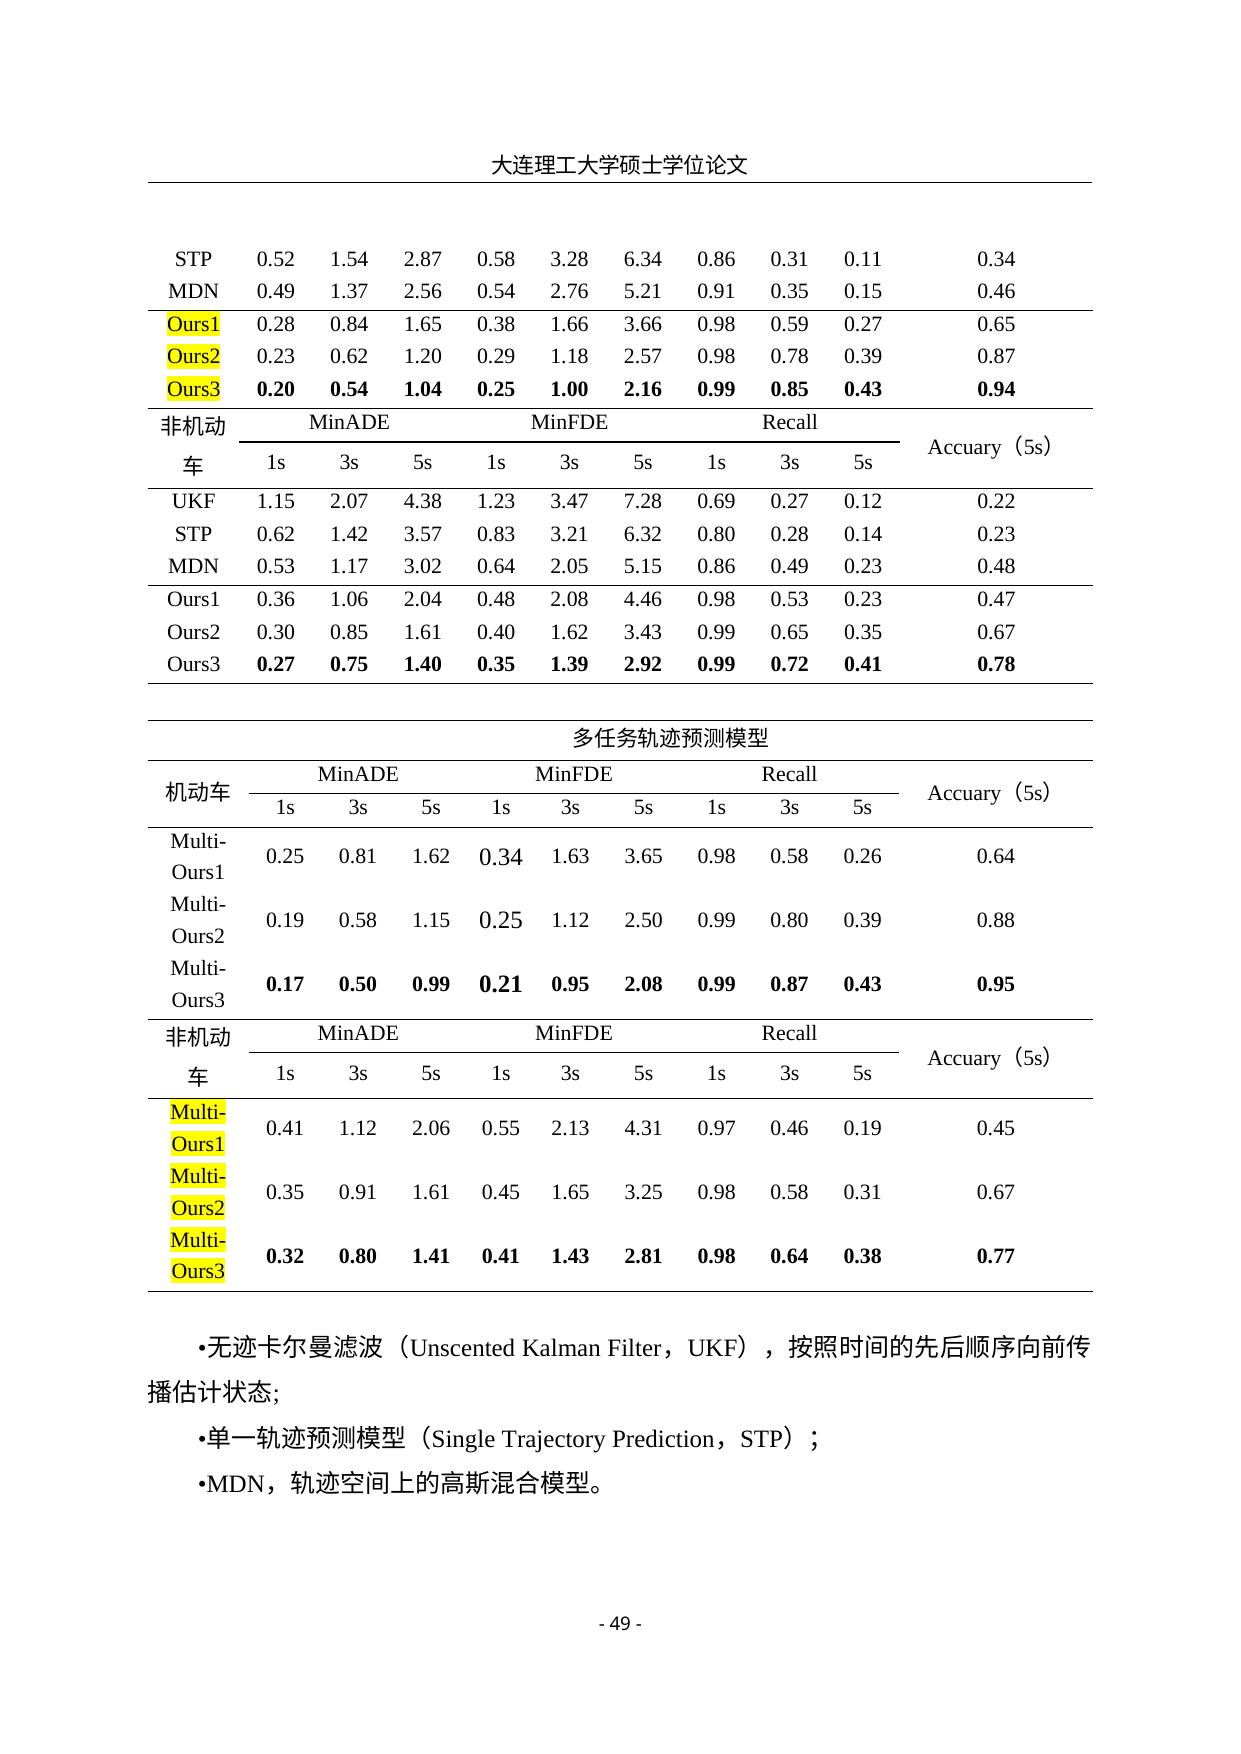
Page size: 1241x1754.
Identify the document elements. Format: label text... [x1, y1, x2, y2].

table_cell 0.50 [321, 955, 394, 1019]
table_cell 2.05 [533, 553, 606, 585]
table_cell 3.57 [386, 521, 459, 553]
table_cell 5s [606, 443, 679, 487]
table_cell 0.25 [468, 891, 534, 955]
table_cell 0.46 [900, 278, 1092, 310]
table_cell Ours1 [148, 586, 239, 619]
table_cell 0.41 [826, 651, 900, 683]
table_cell 0.48 [900, 553, 1092, 585]
table_cell 0.46 [753, 1099, 826, 1163]
table_cell 5s [394, 794, 468, 827]
table_cell 2.16 [606, 376, 679, 408]
table_cell 1s [249, 1053, 321, 1098]
table_cell 1s [680, 443, 753, 487]
table_cell Recall [680, 1020, 899, 1052]
table_cell 0.32 [249, 1227, 321, 1291]
table_cell 5s [826, 443, 900, 487]
table_cell 3s [533, 443, 606, 487]
table_cell 0.14 [826, 521, 900, 553]
table_cell 0.88 [899, 891, 1092, 955]
table_cell 1.12 [321, 1099, 394, 1163]
table_cell 0.38 [459, 311, 533, 343]
table_cell 2.57 [606, 344, 679, 376]
table_cell 5s [607, 1053, 680, 1098]
table_cell 0.64 [899, 828, 1092, 891]
table_cell 0.21 [468, 955, 534, 1019]
table_cell 0.58 [753, 828, 826, 891]
table_cell 3s [321, 794, 394, 827]
table_cell 1.54 [313, 246, 386, 278]
table_cell 0.99 [680, 651, 753, 683]
table_cell 1.15 [239, 489, 312, 521]
table_cell 0.91 [321, 1163, 394, 1227]
table_cell STP [148, 521, 239, 553]
table_cell 2.81 [607, 1227, 680, 1291]
table_cell 1s [468, 794, 534, 827]
table_cell 0.99 [394, 955, 468, 1019]
table_cell Multi-Ours2 [148, 891, 248, 955]
table_cell 0.94 [900, 376, 1092, 408]
table_cell Recall [680, 409, 900, 441]
table_cell 0.80 [753, 891, 826, 955]
table_cell 1.18 [533, 344, 606, 376]
table_cell 0.62 [313, 344, 386, 376]
table_cell 0.28 [239, 311, 312, 343]
table_cell 0.26 [826, 828, 899, 891]
table_cell MinFDE [468, 761, 680, 793]
table_cell 1.65 [386, 311, 459, 343]
table_cell 4.38 [386, 489, 459, 521]
table_cell 0.20 [239, 376, 312, 408]
table_cell 5.21 [606, 278, 679, 310]
table_cell 0.78 [900, 651, 1092, 683]
table_cell 0.67 [899, 1163, 1092, 1227]
table_cell 0.59 [753, 311, 826, 343]
table_cell 0.38 [826, 1227, 899, 1291]
table_cell 6.34 [606, 246, 679, 278]
table_cell 2.08 [607, 955, 680, 1019]
table_cell 1s [680, 1053, 753, 1098]
table_cell 1.42 [313, 521, 386, 553]
table_cell 0.65 [900, 311, 1092, 343]
table_cell 4.31 [607, 1099, 680, 1163]
table_cell 0.91 [680, 278, 753, 310]
table_cell 0.35 [249, 1163, 321, 1227]
table_cell 0.19 [249, 891, 321, 955]
table_cell 0.41 [249, 1099, 321, 1163]
table_cell 2.76 [533, 278, 606, 310]
table_cell 0.55 [468, 1099, 534, 1163]
table_cell 0.58 [459, 246, 533, 278]
table_cell 0.31 [753, 246, 826, 278]
table_cell 1.06 [313, 586, 386, 619]
text •单一轨迹预测模型（Single Trajectory Prediction，STP）； [148, 1418, 1092, 1454]
table_cell 0.11 [826, 246, 900, 278]
table_cell 1.00 [533, 376, 606, 408]
table_cell 3s [753, 443, 826, 487]
table_cell 0.95 [899, 955, 1092, 1019]
table_cell 0.72 [753, 651, 826, 683]
table_cell 3s [321, 1053, 394, 1098]
table_cell 1s [239, 443, 312, 487]
table_cell MinADE [249, 761, 468, 793]
table_cell 0.85 [313, 619, 386, 651]
table_cell 0.86 [680, 553, 753, 585]
table_cell 0.36 [239, 586, 312, 619]
table_cell 5s [826, 794, 899, 827]
table_cell 0.43 [826, 955, 899, 1019]
table_cell 1s [468, 1053, 534, 1098]
table_cell 3.28 [533, 246, 606, 278]
table_cell 0.17 [249, 955, 321, 1019]
table_cell 5.15 [606, 553, 679, 585]
table_cell 0.62 [239, 521, 312, 553]
table_cell UKF [148, 489, 239, 521]
table_cell 0.53 [753, 586, 826, 619]
table_cell 1.23 [459, 489, 533, 521]
table_cell MinFDE [459, 409, 679, 441]
table_cell 0.99 [680, 376, 753, 408]
table_cell 0.98 [680, 586, 753, 619]
table_cell 0.58 [321, 891, 394, 955]
table_header [148, 721, 248, 760]
table_cell 0.98 [680, 344, 753, 376]
table_cell 0.22 [900, 489, 1092, 521]
table_cell 0.87 [900, 344, 1092, 376]
table_cell 0.35 [459, 651, 533, 683]
table_cell 1.37 [313, 278, 386, 310]
table_cell 0.25 [249, 828, 321, 891]
table_cell 3.43 [606, 619, 679, 651]
table_cell 非机动车 [148, 1020, 248, 1098]
table_cell 0.31 [826, 1163, 899, 1227]
table_cell Multi-Ours1 [148, 1099, 248, 1163]
table_cell 6.32 [606, 521, 679, 553]
table_cell MDN [148, 553, 239, 585]
table_cell 0.98 [680, 828, 753, 891]
table_cell 2.56 [386, 278, 459, 310]
table_cell 3.65 [607, 828, 680, 891]
table_cell 4.46 [606, 586, 679, 619]
table_cell 3s [534, 1053, 607, 1098]
table_cell 0.97 [680, 1099, 753, 1163]
table_cell 1.41 [394, 1227, 468, 1291]
table_cell 0.69 [680, 489, 753, 521]
table_cell 2.87 [386, 246, 459, 278]
table_cell 2.13 [534, 1099, 607, 1163]
table_cell 3.66 [606, 311, 679, 343]
table_cell 0.25 [459, 376, 533, 408]
table_cell 0.86 [680, 246, 753, 278]
table_cell 1s [680, 794, 753, 827]
table_cell 0.34 [468, 828, 534, 891]
text •MDN，轨迹空间上的高斯混合模型。 [148, 1463, 1092, 1500]
table_cell Ours1 [148, 311, 239, 343]
table_cell 1.61 [394, 1163, 468, 1227]
table_cell 0.48 [459, 586, 533, 619]
table_cell 3.02 [386, 553, 459, 585]
table_cell 0.98 [680, 1227, 753, 1291]
table_cell 0.77 [899, 1227, 1092, 1291]
table_cell 3.47 [533, 489, 606, 521]
table_cell 0.12 [826, 489, 900, 521]
table_cell 2.04 [386, 586, 459, 619]
table_cell 1.17 [313, 553, 386, 585]
table_cell 0.30 [239, 619, 312, 651]
table_cell 0.54 [459, 278, 533, 310]
table_cell 1.40 [386, 651, 459, 683]
table_cell 0.19 [826, 1099, 899, 1163]
table_cell 0.65 [753, 619, 826, 651]
table_cell 0.23 [239, 344, 312, 376]
table_cell 0.23 [900, 521, 1092, 553]
table_cell 0.99 [680, 955, 753, 1019]
table_header 多任务轨迹预测模型 [249, 721, 1092, 760]
table_cell 0.45 [899, 1099, 1092, 1163]
table_cell 1.20 [386, 344, 459, 376]
table_cell 2.06 [394, 1099, 468, 1163]
table_cell MinFDE [468, 1020, 680, 1052]
table_cell Ours3 [148, 651, 239, 683]
table_cell Ours3 [148, 376, 239, 408]
table_cell 2.07 [313, 489, 386, 521]
table_cell 1.62 [394, 828, 468, 891]
table_cell 2.08 [533, 586, 606, 619]
table_cell 0.84 [313, 311, 386, 343]
table_cell 1.63 [534, 828, 607, 891]
table_cell 0.45 [468, 1163, 534, 1227]
table_cell 0.39 [826, 891, 899, 955]
table_cell 0.75 [313, 651, 386, 683]
table_cell 0.80 [321, 1227, 394, 1291]
table_cell 0.64 [459, 553, 533, 585]
table_cell 0.98 [680, 311, 753, 343]
table_cell 0.23 [826, 553, 900, 585]
table_cell STP [148, 246, 239, 278]
table_cell Recall [680, 761, 899, 793]
table_cell 1.43 [534, 1227, 607, 1291]
table_cell 5s [826, 1053, 899, 1098]
table_cell 0.15 [826, 278, 900, 310]
table_cell 2.92 [606, 651, 679, 683]
table_cell 3s [534, 794, 607, 827]
table_cell 0.49 [239, 278, 312, 310]
table_cell 0.67 [900, 619, 1092, 651]
table_cell 0.43 [826, 376, 900, 408]
table_cell Accuary（5s） [899, 761, 1092, 827]
table_cell 0.64 [753, 1227, 826, 1291]
table_cell 1.65 [534, 1163, 607, 1227]
table_cell MinADE [249, 1020, 468, 1052]
table_cell 5s [386, 443, 459, 487]
table_cell MinADE [239, 409, 459, 441]
table_cell 1.39 [533, 651, 606, 683]
table_cell 0.28 [753, 521, 826, 553]
table_cell 1.62 [533, 619, 606, 651]
table_cell 3s [753, 794, 826, 827]
table_cell 1s [249, 794, 321, 827]
table_cell 0.98 [680, 1163, 753, 1227]
table_cell Multi-Ours3 [148, 1227, 248, 1291]
table_cell 1.04 [386, 376, 459, 408]
table_cell 1.15 [394, 891, 468, 955]
table_cell 0.78 [753, 344, 826, 376]
table_cell 0.35 [826, 619, 900, 651]
table_cell Ours2 [148, 344, 239, 376]
table_cell 0.83 [459, 521, 533, 553]
table_cell Multi-Ours1 [148, 828, 248, 891]
table_cell 1.61 [386, 619, 459, 651]
table_cell 0.85 [753, 376, 826, 408]
table_cell 0.27 [239, 651, 312, 683]
table_cell 1.12 [534, 891, 607, 955]
table_cell 3.21 [533, 521, 606, 553]
table_cell 0.40 [459, 619, 533, 651]
table_cell 7.28 [606, 489, 679, 521]
table_cell Multi-Ours2 [148, 1163, 248, 1227]
table_cell 3s [313, 443, 386, 487]
table_cell 3s [753, 1053, 826, 1098]
text •无迹卡尔曼滤波（Unscented Kalman Filter，UKF），按照时间的先后顺序向前传播估计状态; [148, 1328, 1092, 1409]
table_cell 0.52 [239, 246, 312, 278]
table_cell 0.27 [826, 311, 900, 343]
table_cell 0.23 [826, 586, 900, 619]
table_cell Accuary（5s） [900, 409, 1092, 487]
table_cell 0.53 [239, 553, 312, 585]
table_cell 0.49 [753, 553, 826, 585]
table_cell 0.81 [321, 828, 394, 891]
table_cell 0.29 [459, 344, 533, 376]
table_cell 非机动车 [148, 409, 239, 487]
table_cell 0.99 [680, 619, 753, 651]
table_cell 3.25 [607, 1163, 680, 1227]
table_cell MDN [148, 278, 239, 310]
table_cell 0.35 [753, 278, 826, 310]
table_cell Accuary（5s） [899, 1020, 1092, 1098]
table_cell 5s [394, 1053, 468, 1098]
table_cell Multi-Ours3 [148, 955, 248, 1019]
table_cell Ours2 [148, 619, 239, 651]
table_cell 1s [459, 443, 533, 487]
table_cell 0.95 [534, 955, 607, 1019]
table_cell 0.58 [753, 1163, 826, 1227]
table_cell 2.50 [607, 891, 680, 955]
table_cell 0.34 [900, 246, 1092, 278]
table_cell 机动车 [148, 761, 248, 827]
table_cell 0.80 [680, 521, 753, 553]
table_cell 0.99 [680, 891, 753, 955]
table_cell 0.27 [753, 489, 826, 521]
table_cell 0.87 [753, 955, 826, 1019]
table_cell 0.41 [468, 1227, 534, 1291]
table_cell 0.39 [826, 344, 900, 376]
table_cell 0.47 [900, 586, 1092, 619]
table_cell 1.66 [533, 311, 606, 343]
table_cell 5s [607, 794, 680, 827]
table_cell 0.54 [313, 376, 386, 408]
